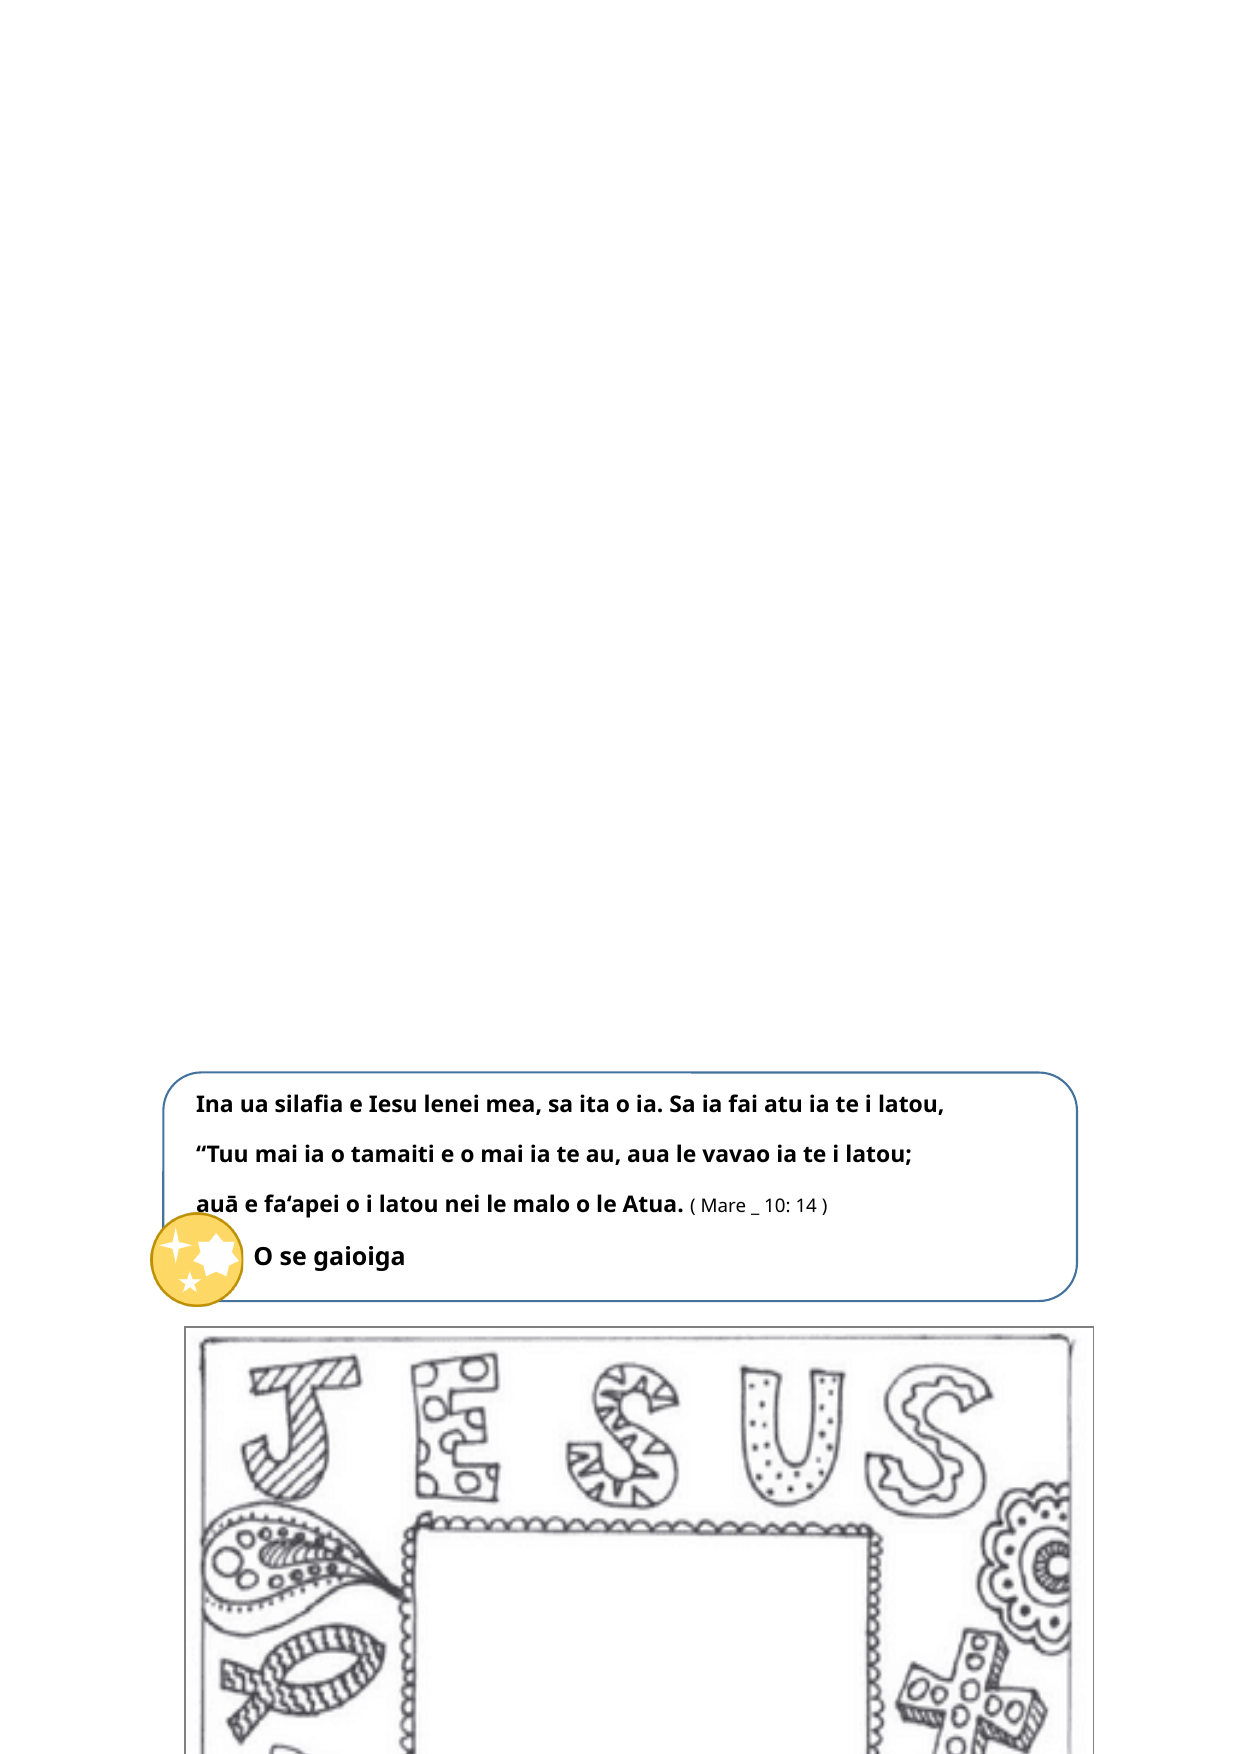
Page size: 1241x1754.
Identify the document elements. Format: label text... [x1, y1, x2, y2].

picture [150, 1212, 244, 1307]
picture [186, 1328, 1093, 1754]
text O se gaioiga [244, 1239, 1090, 1273]
text “Tuu mai ia o tamaiti e o mai ia te au, aua le vavao ia te i latou; [150, 1138, 1090, 1169]
text auā e fa‘apei o i latou nei le malo o le Atua. ( Mare _ 10: 14 ) [150, 1188, 1090, 1220]
text Ina ua silafia e Iesu lenei mea, sa ita o ia. Sa ia fai atu ia te i latou, [150, 1088, 1090, 1119]
